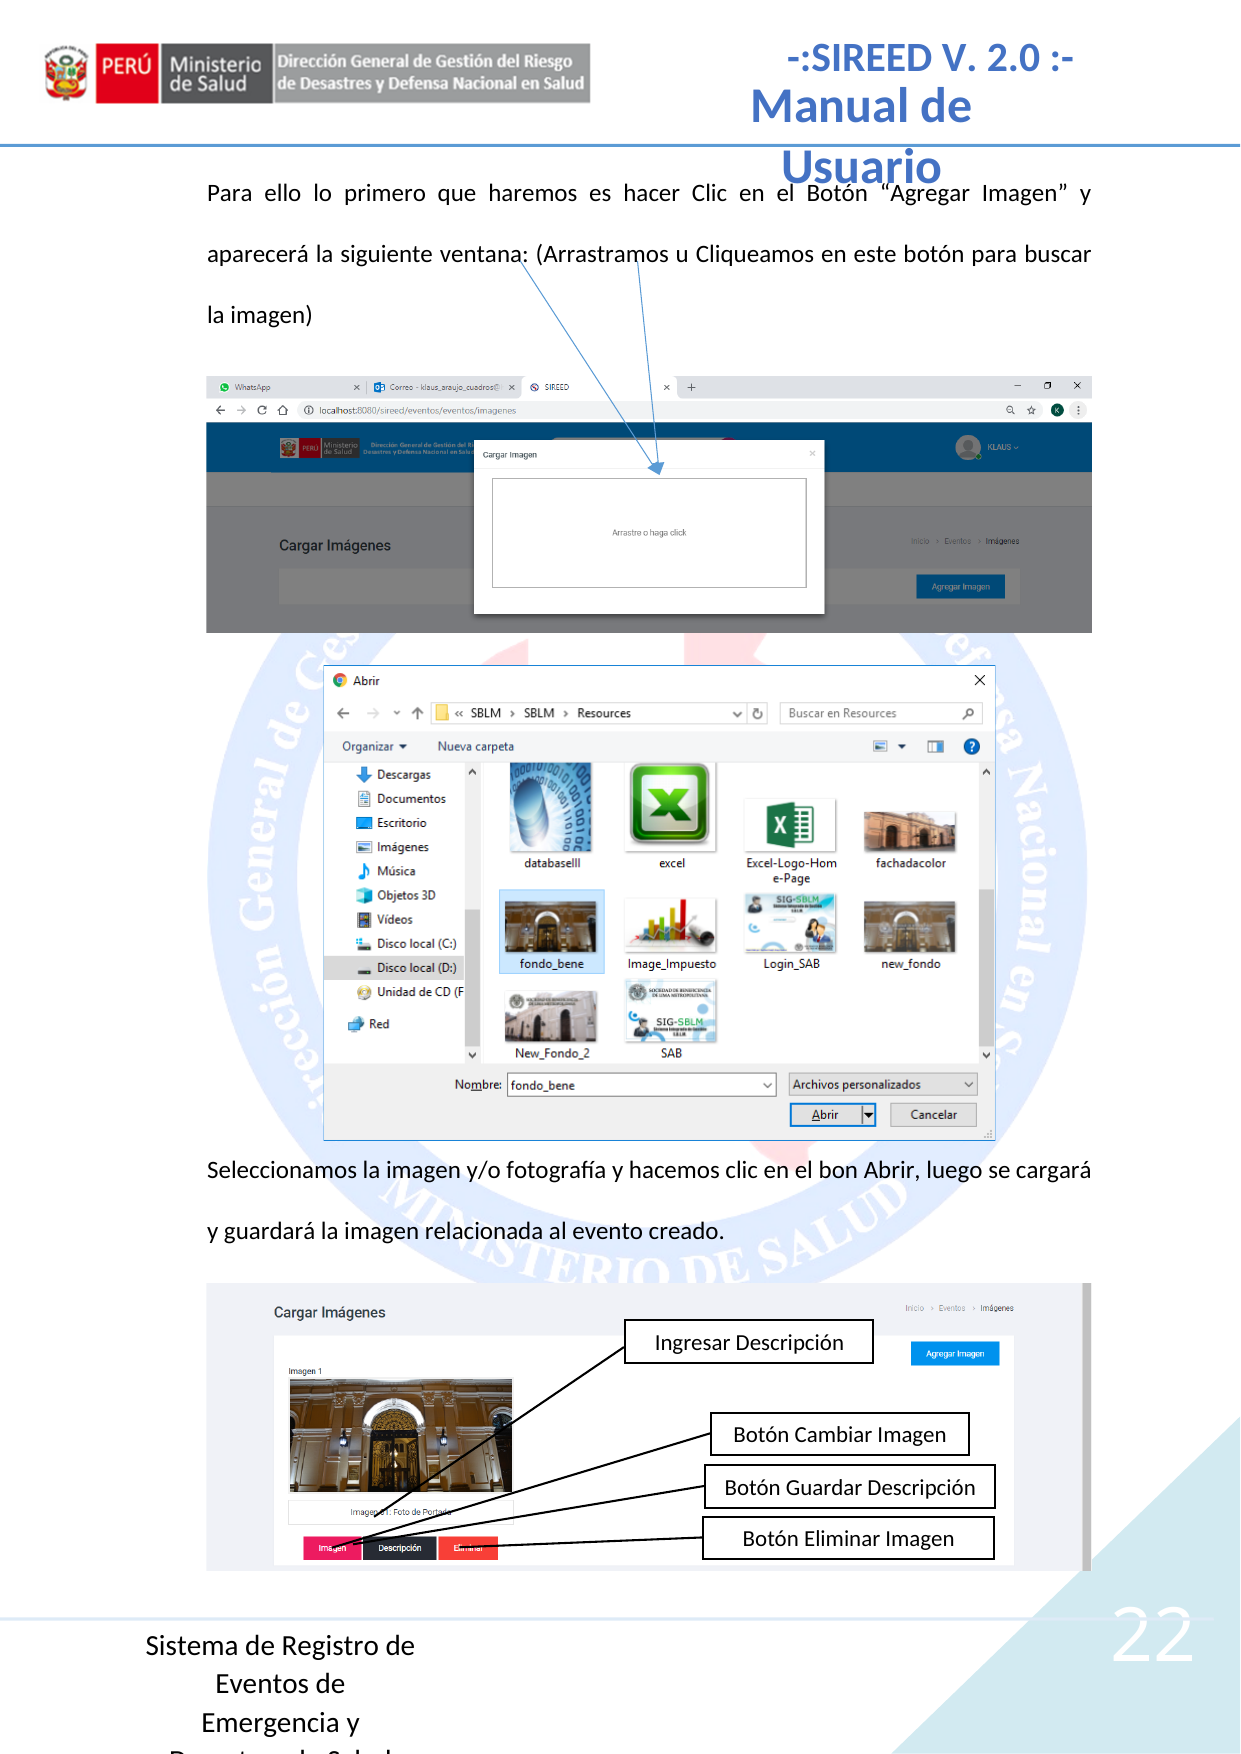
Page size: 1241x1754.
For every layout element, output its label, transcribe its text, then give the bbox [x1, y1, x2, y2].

picture [206, 376, 1092, 633]
picture [597, 376, 657, 463]
text Seleccionamos la imagen y/o fotografía y hacemos clic en el bon Abrir, luego se cargará y guardará la imagen relacionada al evento creado. [207, 1154, 1092, 1246]
picture [39, 42, 594, 106]
text Para ello lo primero que haremos es hacer Clic en el Botón “Agregar Imagen” y aparecerá la siguiente ventana: (Arrastramos u Cliqueamos en este botón para buscar la imagen) [207, 177, 1092, 330]
picture [206, 1283, 1092, 1571]
picture [323, 665, 996, 1141]
